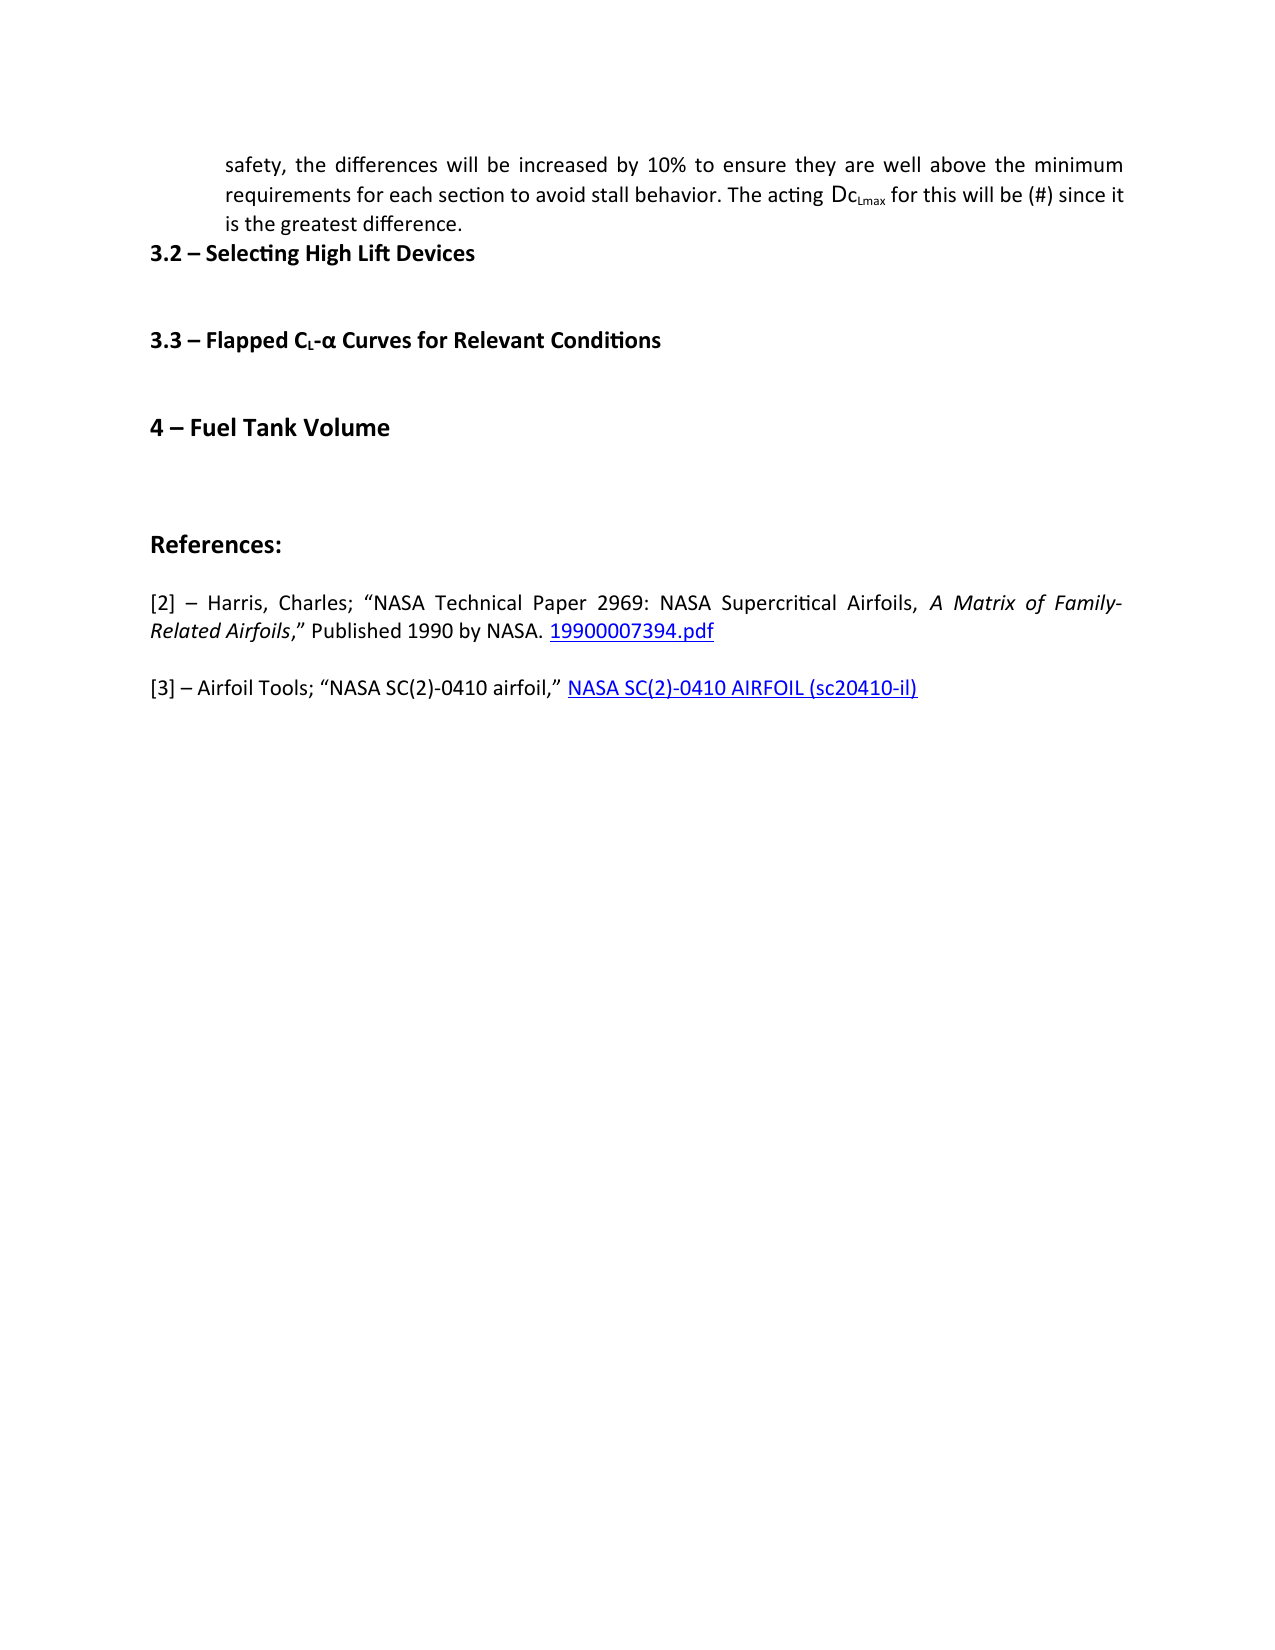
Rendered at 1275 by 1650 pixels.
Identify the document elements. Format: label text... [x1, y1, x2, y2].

subtitle References: [150, 527, 1125, 561]
subtitle 4 – Fuel Tank Volume [150, 410, 1125, 443]
subtitle 3.2 – Selecting High Lift Devices [150, 237, 1125, 268]
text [225, 150, 1125, 237]
text [2] – Harris, Charles; “NASA Technical Paper 2969: NASA Supercritical Airfoils, A Matrix of Family-Related Airfoils,” Published 1990 by NASA. 19900007394.pdf [150, 588, 1125, 644]
subtitle 3.3 – Flapped CL-α Curves for Relevant Conditions [150, 324, 1125, 354]
text [3] – Airfoil Tools; “NASA SC(2)-0410 airfoil,” NASA SC(2)-0410 AIRFOIL (sc20410-il) [150, 673, 1125, 701]
